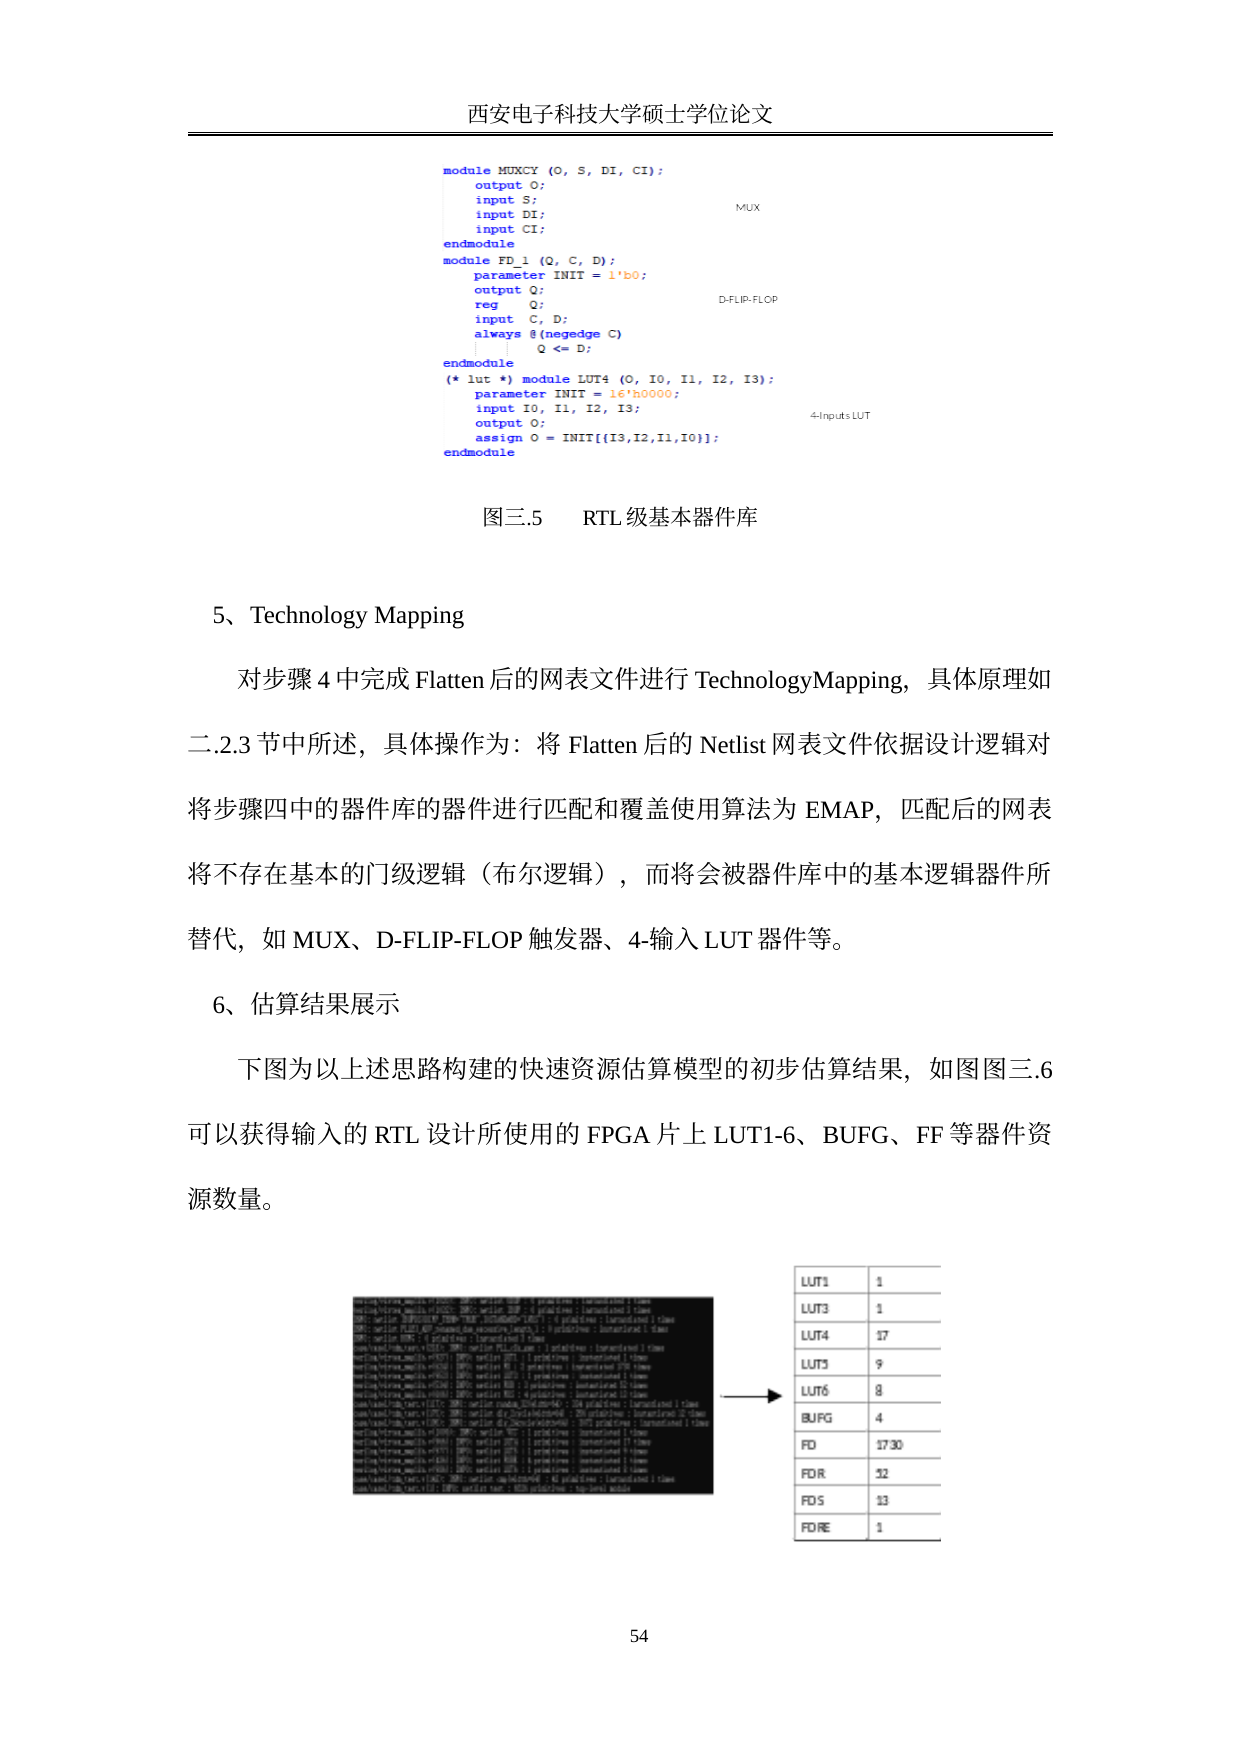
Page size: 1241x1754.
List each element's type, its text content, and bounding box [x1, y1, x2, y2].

text 6、估算结果展示 [187, 970, 1053, 1035]
text 对步骤4中完成Flatten后的网表文件进行TechnologyMapping，具体原理如2.2.3节中所述，具体操作为：将Flatten后的Netlist网表文件依据设计逻辑对将步骤四中的器件库的器件进行匹配和覆盖使用算法为EMAP，匹配后的网表将不存在基本的门级逻辑（布尔逻辑），而将会被器件库中的基本逻辑器件所替代，如MUX、D-FLIP-FLOP触发器、4-输入LUT器件等。 [187, 645, 1053, 970]
text 5、Technology Mapping [187, 580, 1053, 645]
text RTL级基本器件库 [187, 499, 1053, 532]
text 下图为以上述思路构建的快速资源估算模型的初步估算结果，如图图3.11可以获得输入的RTL设计所使用的FPGA片上LUT1-6、BUFG、FF等器件资源数量。 [187, 1035, 1053, 1230]
